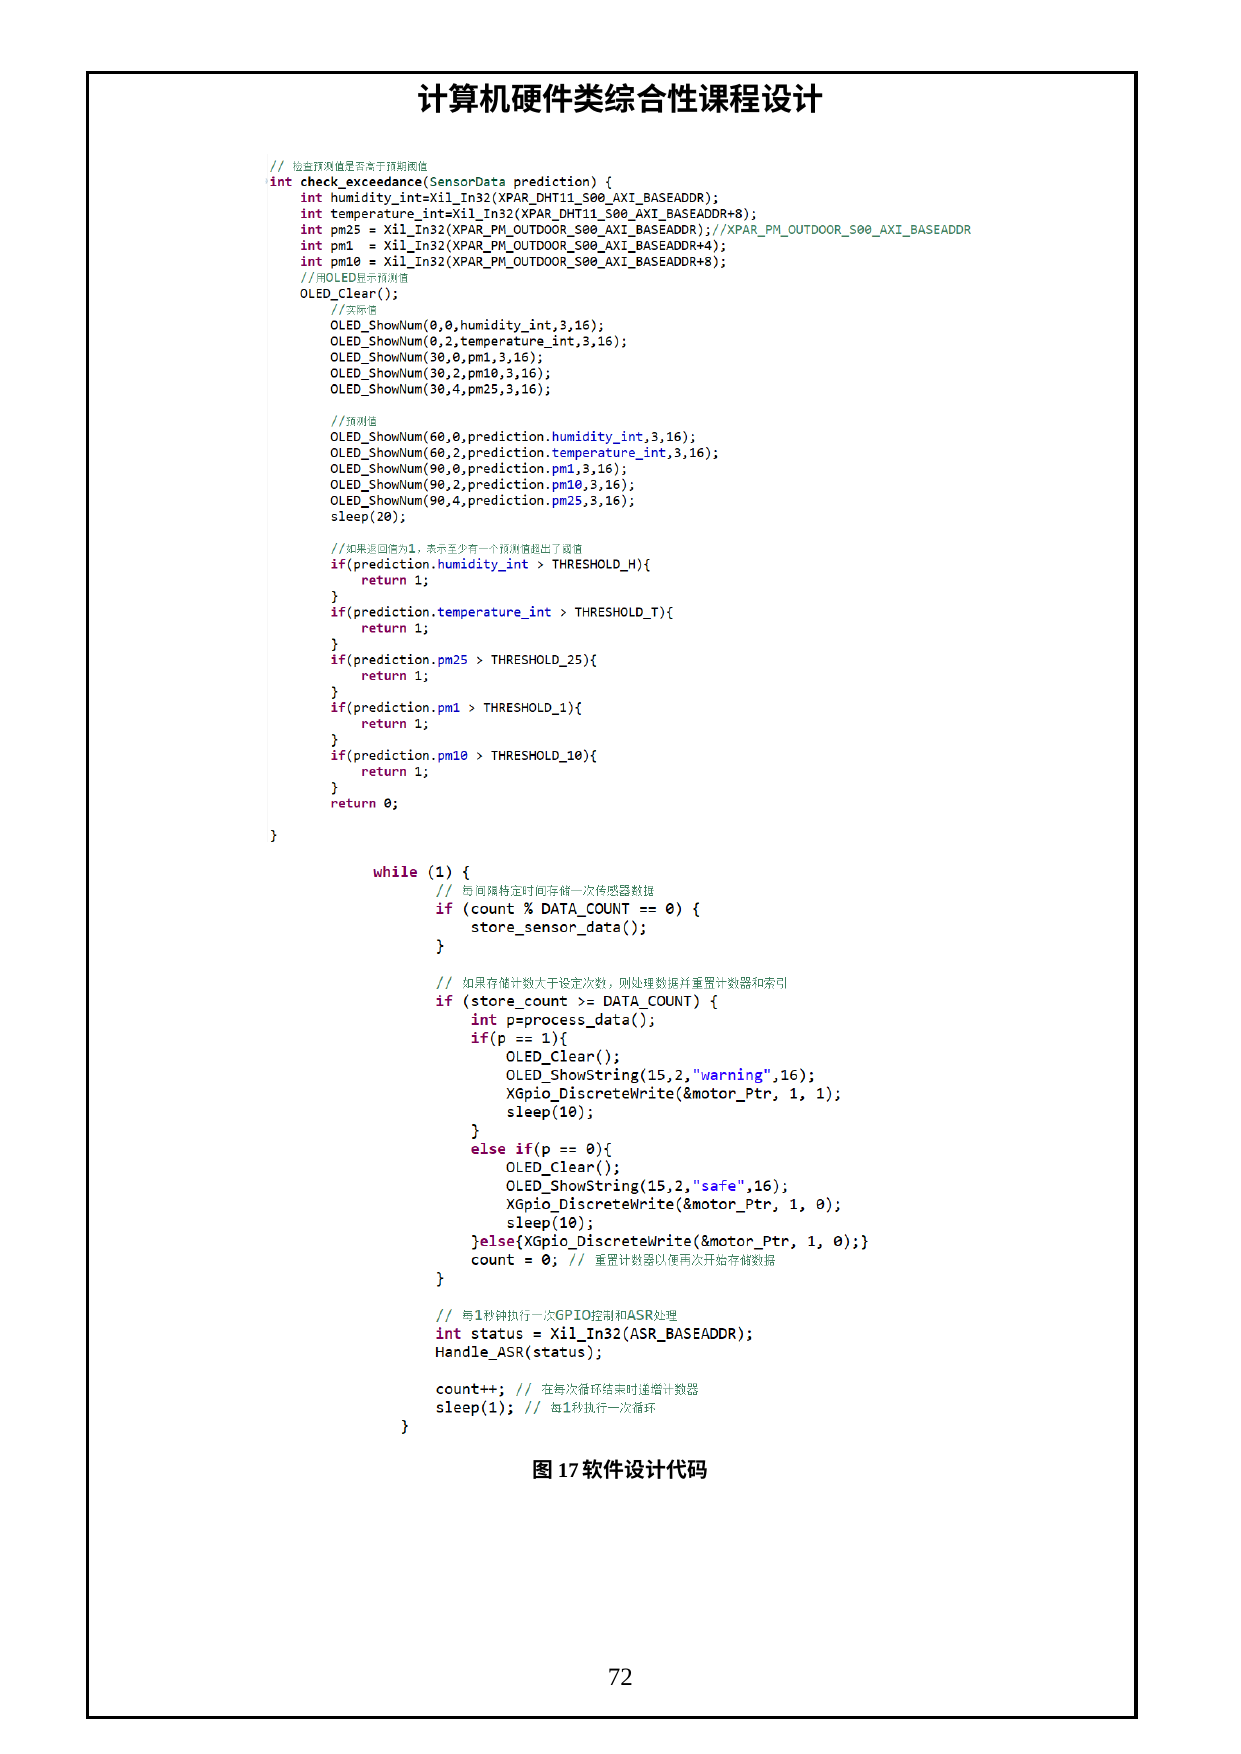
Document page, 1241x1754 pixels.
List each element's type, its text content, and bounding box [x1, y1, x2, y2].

picture [365, 858, 875, 1437]
picture [265, 154, 975, 842]
